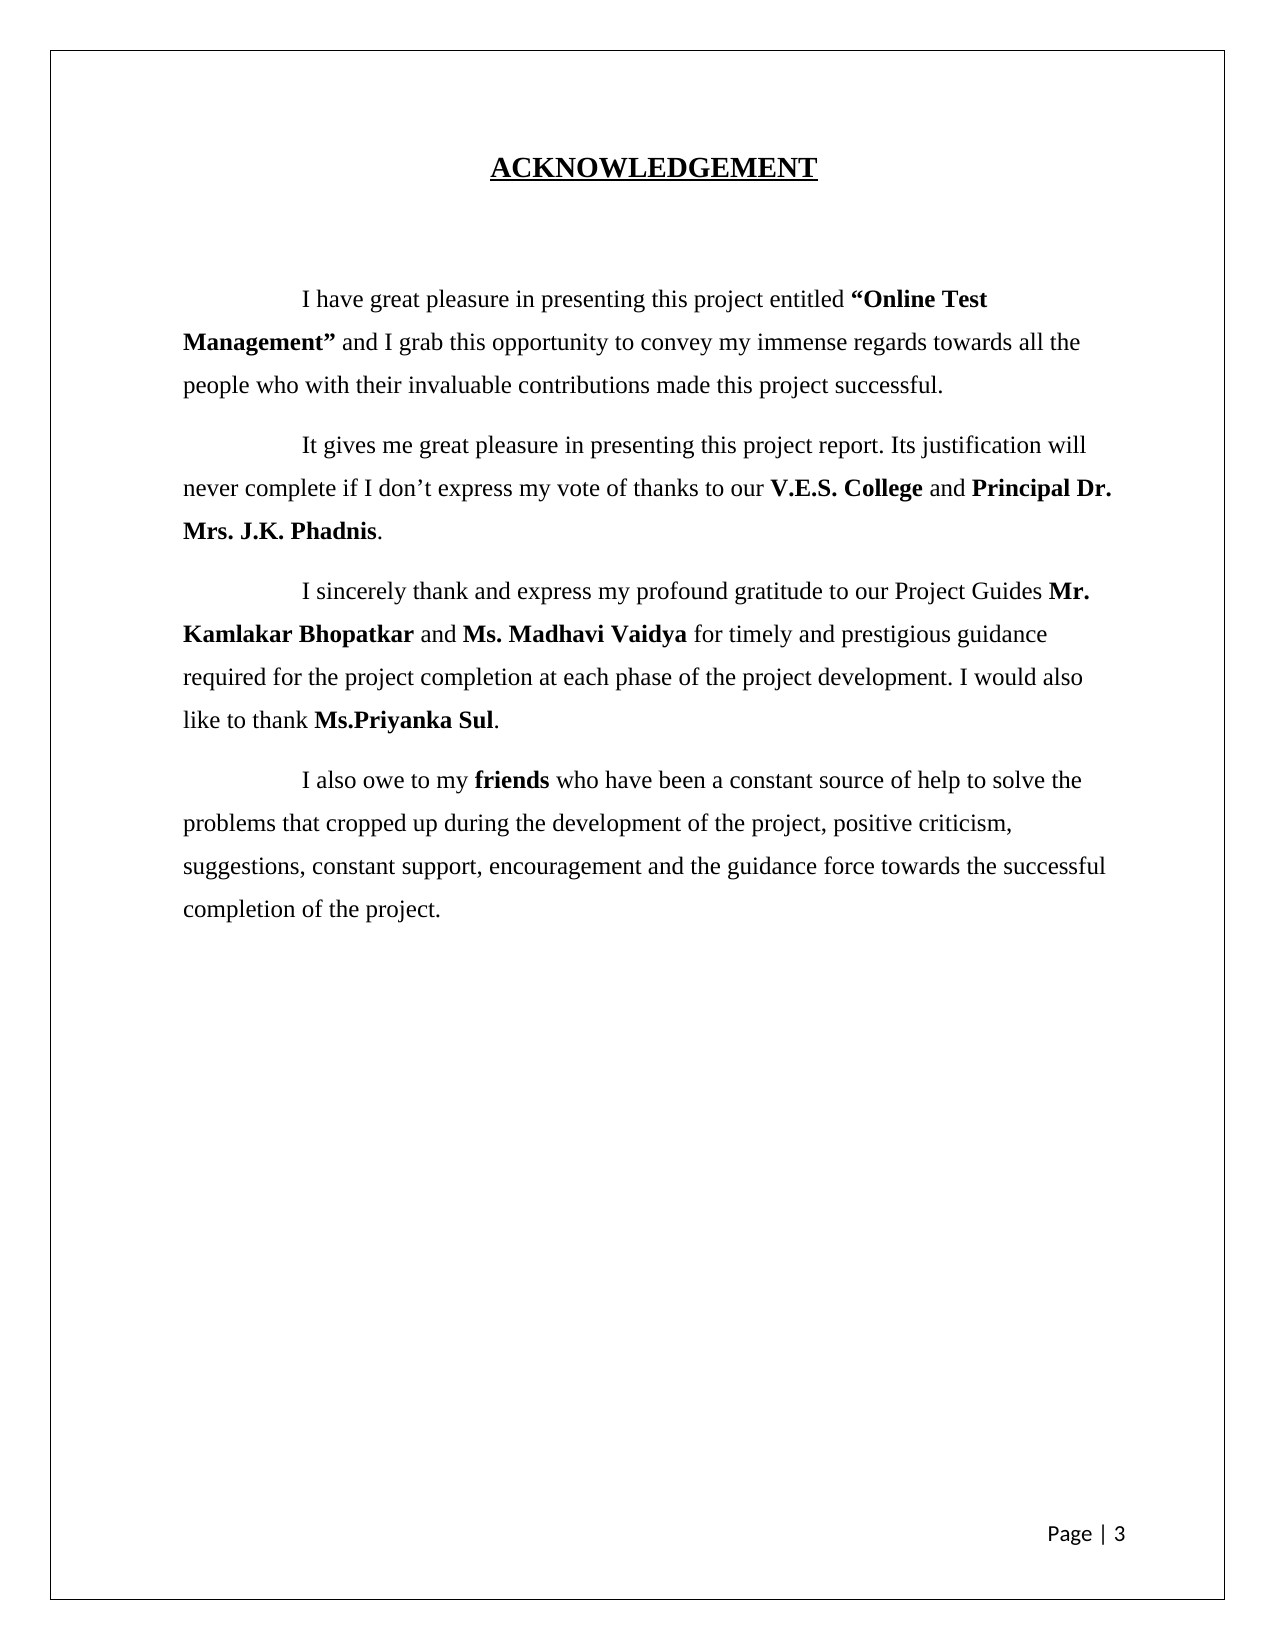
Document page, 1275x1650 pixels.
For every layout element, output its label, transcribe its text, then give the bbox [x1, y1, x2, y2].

text I have great pleasure in presenting this project entitled “Online Test Management” and I grab this opportunity to convey my immense regards towards all the people who with their invaluable contributions made this project successful. [183, 284, 1125, 399]
text I sincerely thank and express my profound gratitude to our Project Guides Mr. Kamlakar Bhopatkar and Ms. Madhavi Vaidya for timely and prestigious guidance required for the project completion at each phase of the project development. I would also like to thank Ms.Priyanka Sul. [183, 576, 1125, 734]
text ACKNOWLEDGEMENT [183, 150, 1125, 183]
text It gives me great pleasure in presenting this project report. Its justification will never complete if I don’t express my vote of thanks to our V.E.S. College and Principal Dr. Mrs. J.K. Phadnis. [183, 430, 1125, 545]
text I also owe to my friends who have been a constant source of help to solve the problems that cropped up during the development of the project, positive criticism, suggestions, constant support, encouragement and the guidance force towards the successful completion of the project. [183, 765, 1125, 923]
